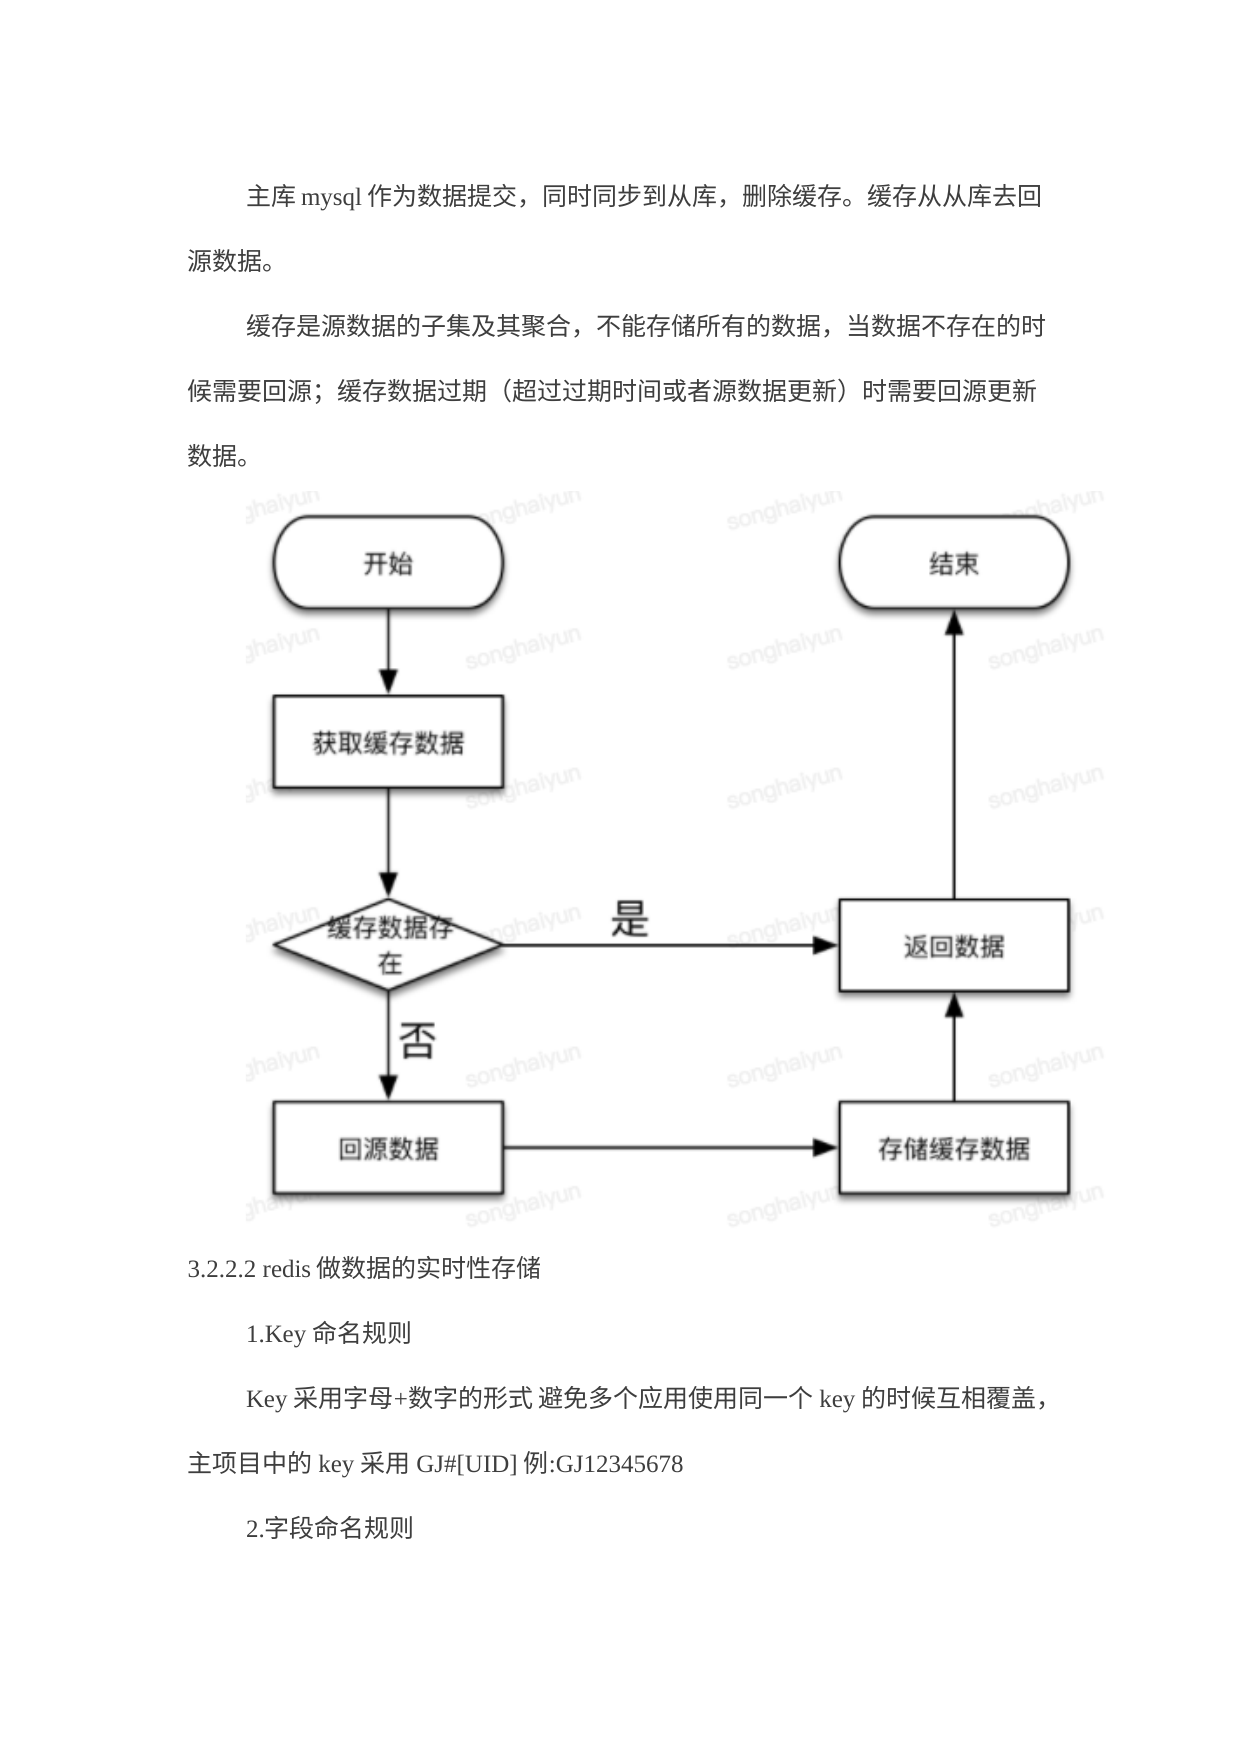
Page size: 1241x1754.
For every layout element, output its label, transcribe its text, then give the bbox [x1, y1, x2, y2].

text 3.2.2.2 redis做数据的实时性存储 [187, 1234, 1053, 1299]
text 缓存是源数据的子集及其聚合，不能存储所有的数据，当数据不存在的时候需要回源；缓存数据过期（超过过期时间或者源数据更新）时需要回源更新数据。 [187, 292, 1053, 487]
text Key 采用字母+数字的形式 避免多个应用使用同一个 key 的时候互相覆盖，主项目中的 key 采用 GJ#[UID] 例:GJ12345678 [187, 1364, 1053, 1494]
text 2.字段命名规则 [187, 1494, 1053, 1559]
text 主库mysql作为数据提交，同时同步到从库，删除缓存。缓存从从库去回源数据。 [187, 162, 1053, 292]
text 1.Key 命名规则 [187, 1299, 1053, 1364]
picture [245, 491, 1110, 1230]
